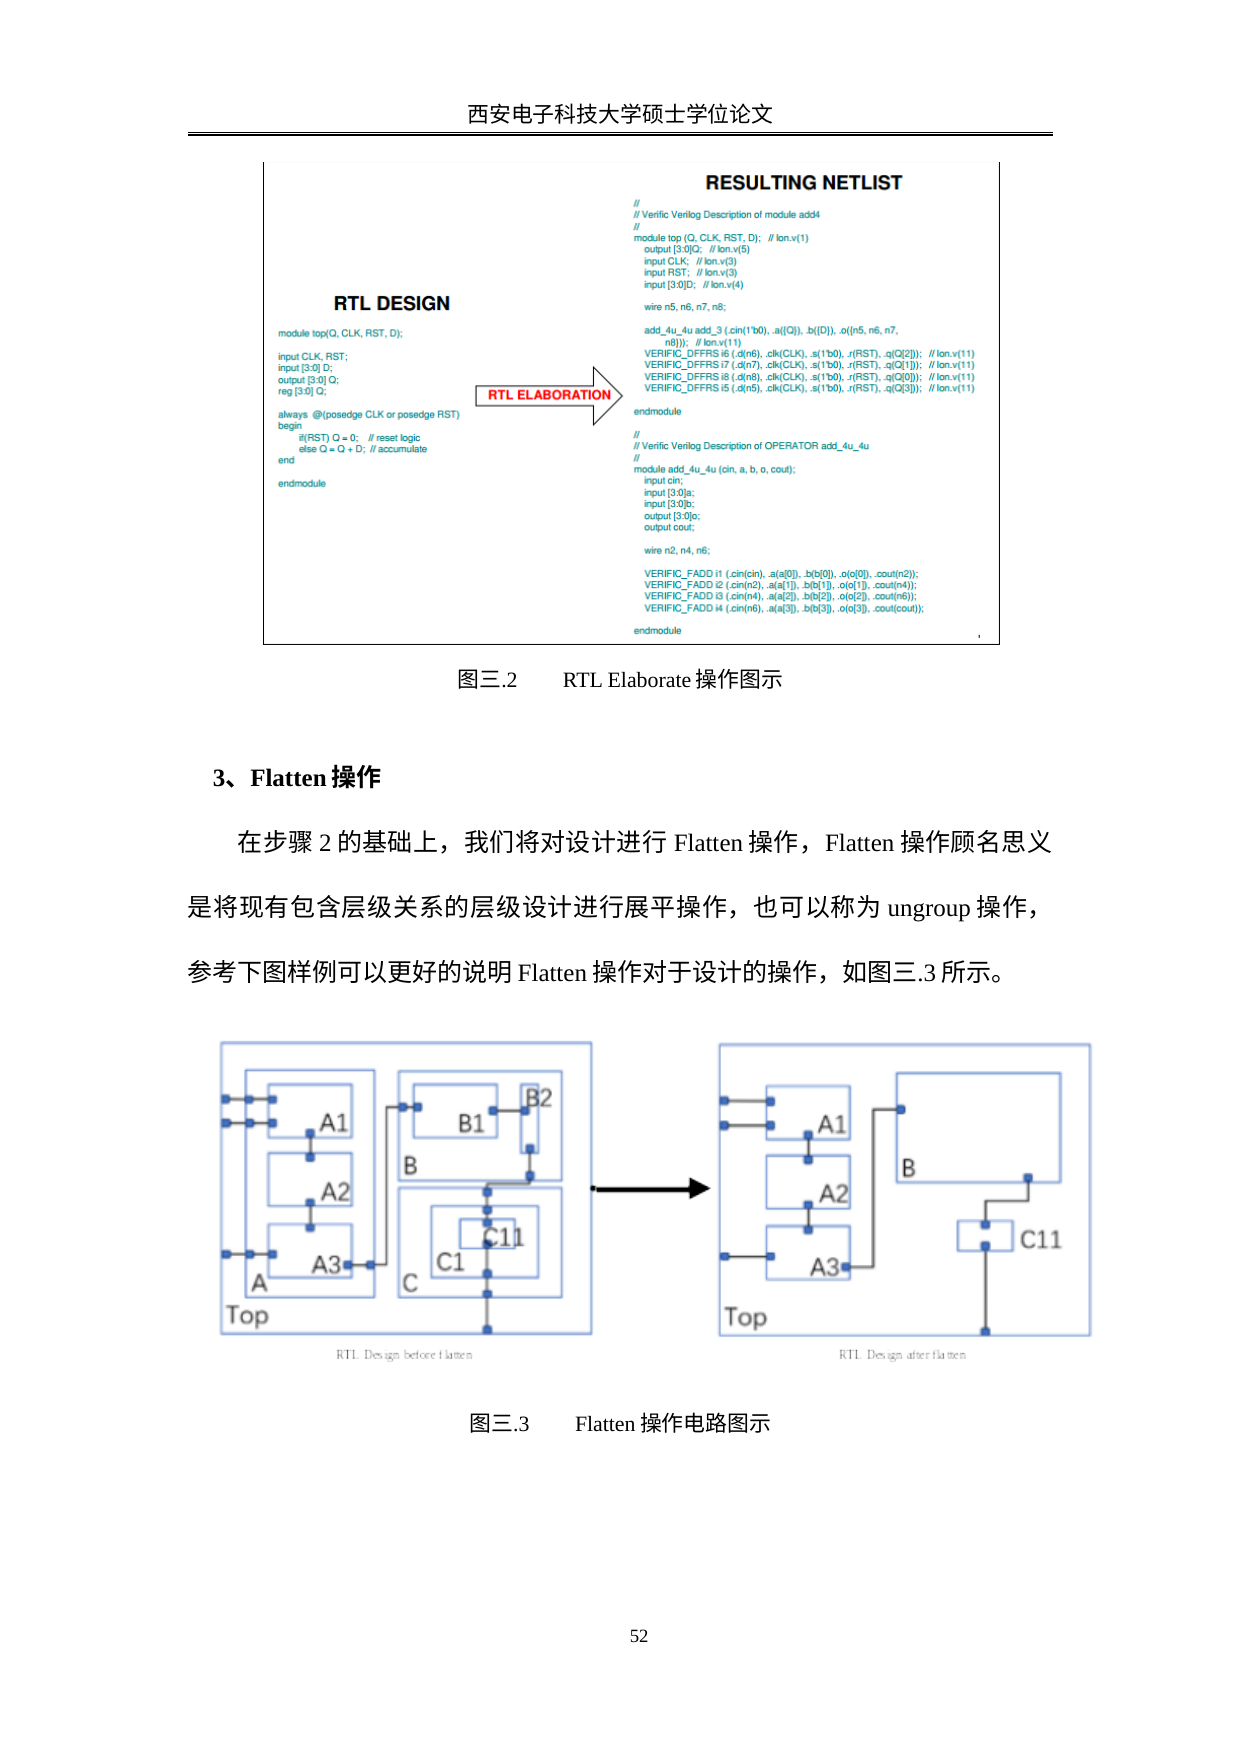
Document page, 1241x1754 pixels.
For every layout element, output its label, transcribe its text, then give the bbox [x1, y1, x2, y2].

text 3、Flatten操作 [187, 743, 1053, 808]
text Flatten操作电路图示 [187, 1405, 1053, 1438]
picture [263, 162, 1003, 647]
text RTL Elaborate操作图示 [187, 662, 1053, 694]
text 在步骤2的基础上，我们将对设计进行Flatten操作，Flatten操作顾名思义是将现有包含层级关系的层级设计进行展平操作，也可以称为ungroup操作，参考下图样例可以更好的说明Flatten操作对于设计的操作，如图3.8所示。 [187, 808, 1053, 1003]
